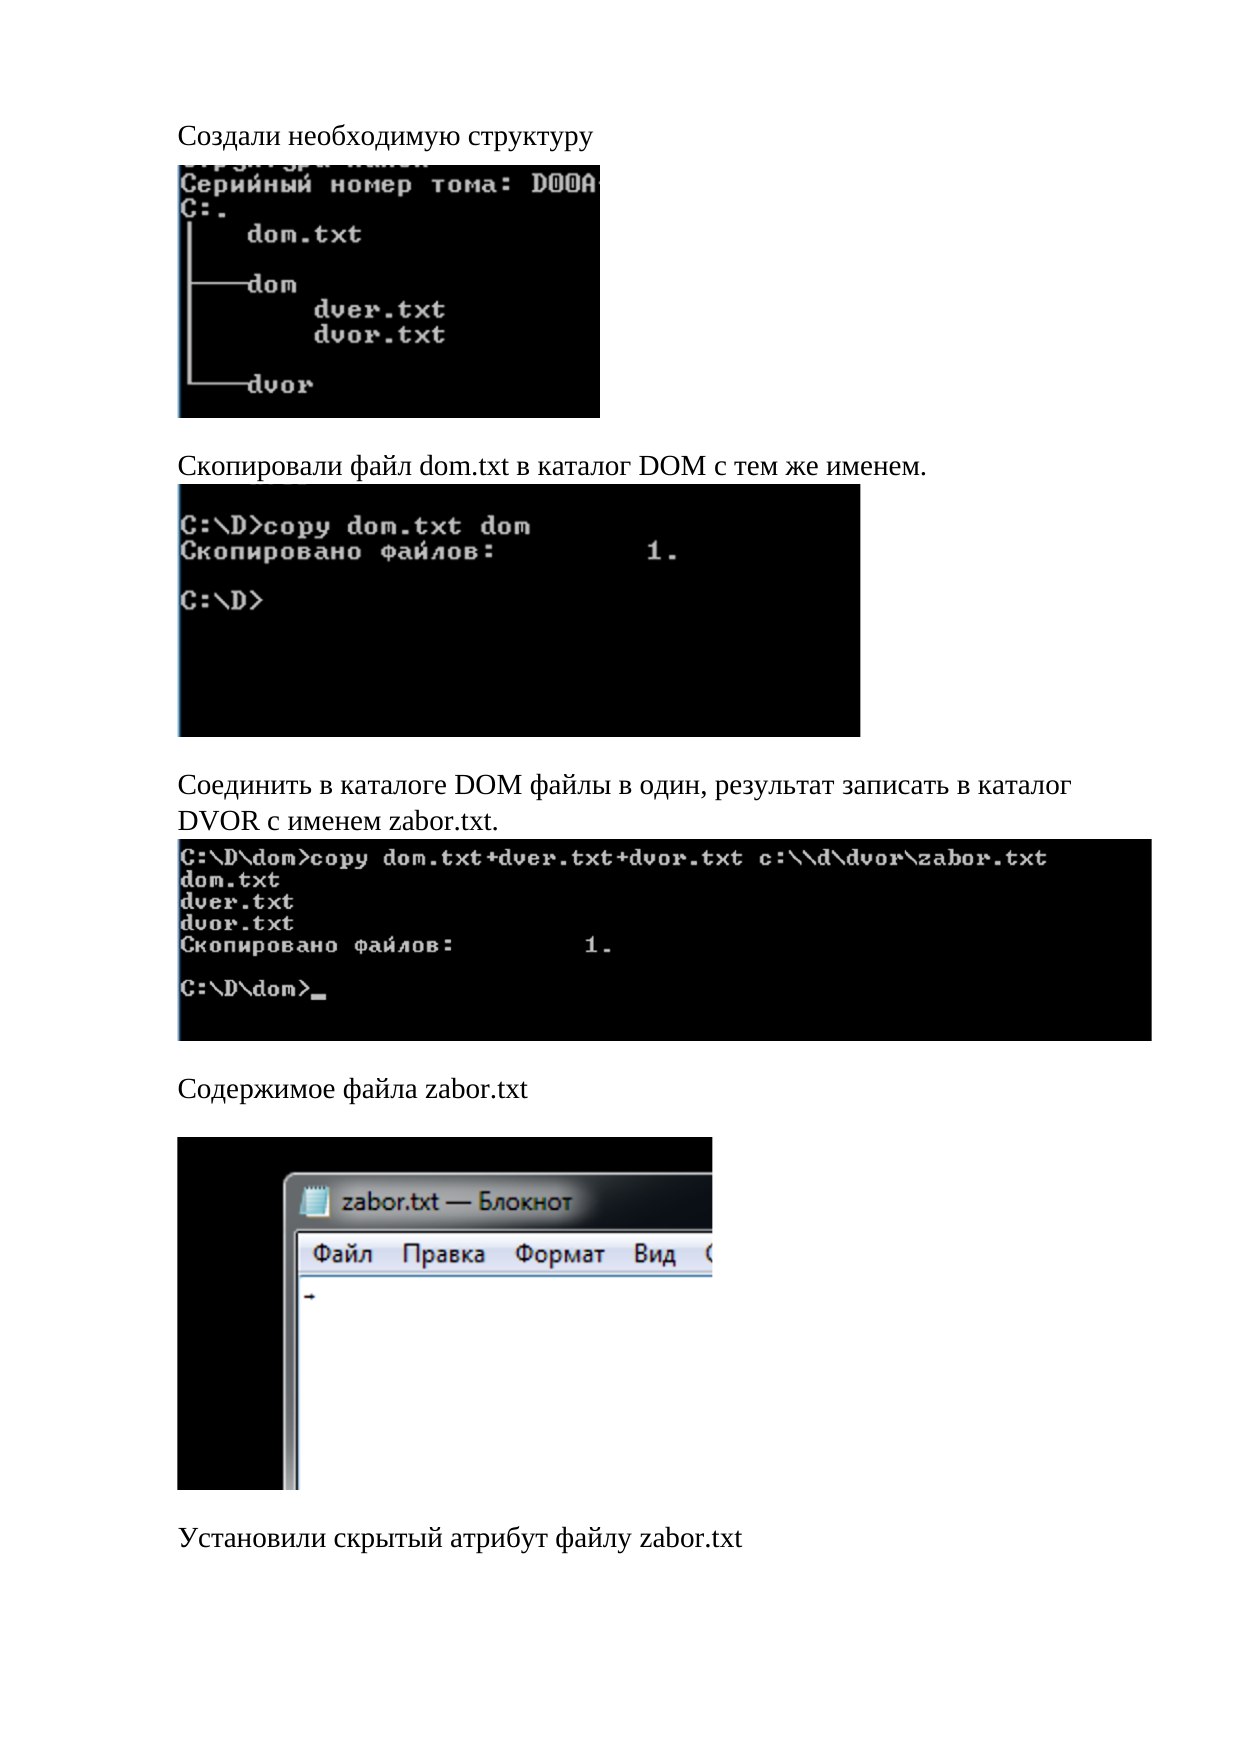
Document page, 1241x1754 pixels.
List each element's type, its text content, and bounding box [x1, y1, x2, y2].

picture [177, 165, 600, 418]
picture [177, 484, 861, 737]
text Cодержимое файла zabor.txt [177, 1071, 1152, 1104]
picture [177, 1137, 713, 1490]
text Соединить в каталоге DOM файлы в один, результат записать в каталог DVOR с именем zabor.txt. [177, 767, 1152, 837]
text Скопировали файл dom.txt в каталог DOM с тем же именем. [177, 448, 1152, 482]
text Установили скрытый атрибут файлу zabor.txt [177, 1521, 1152, 1554]
picture [177, 839, 1152, 1041]
